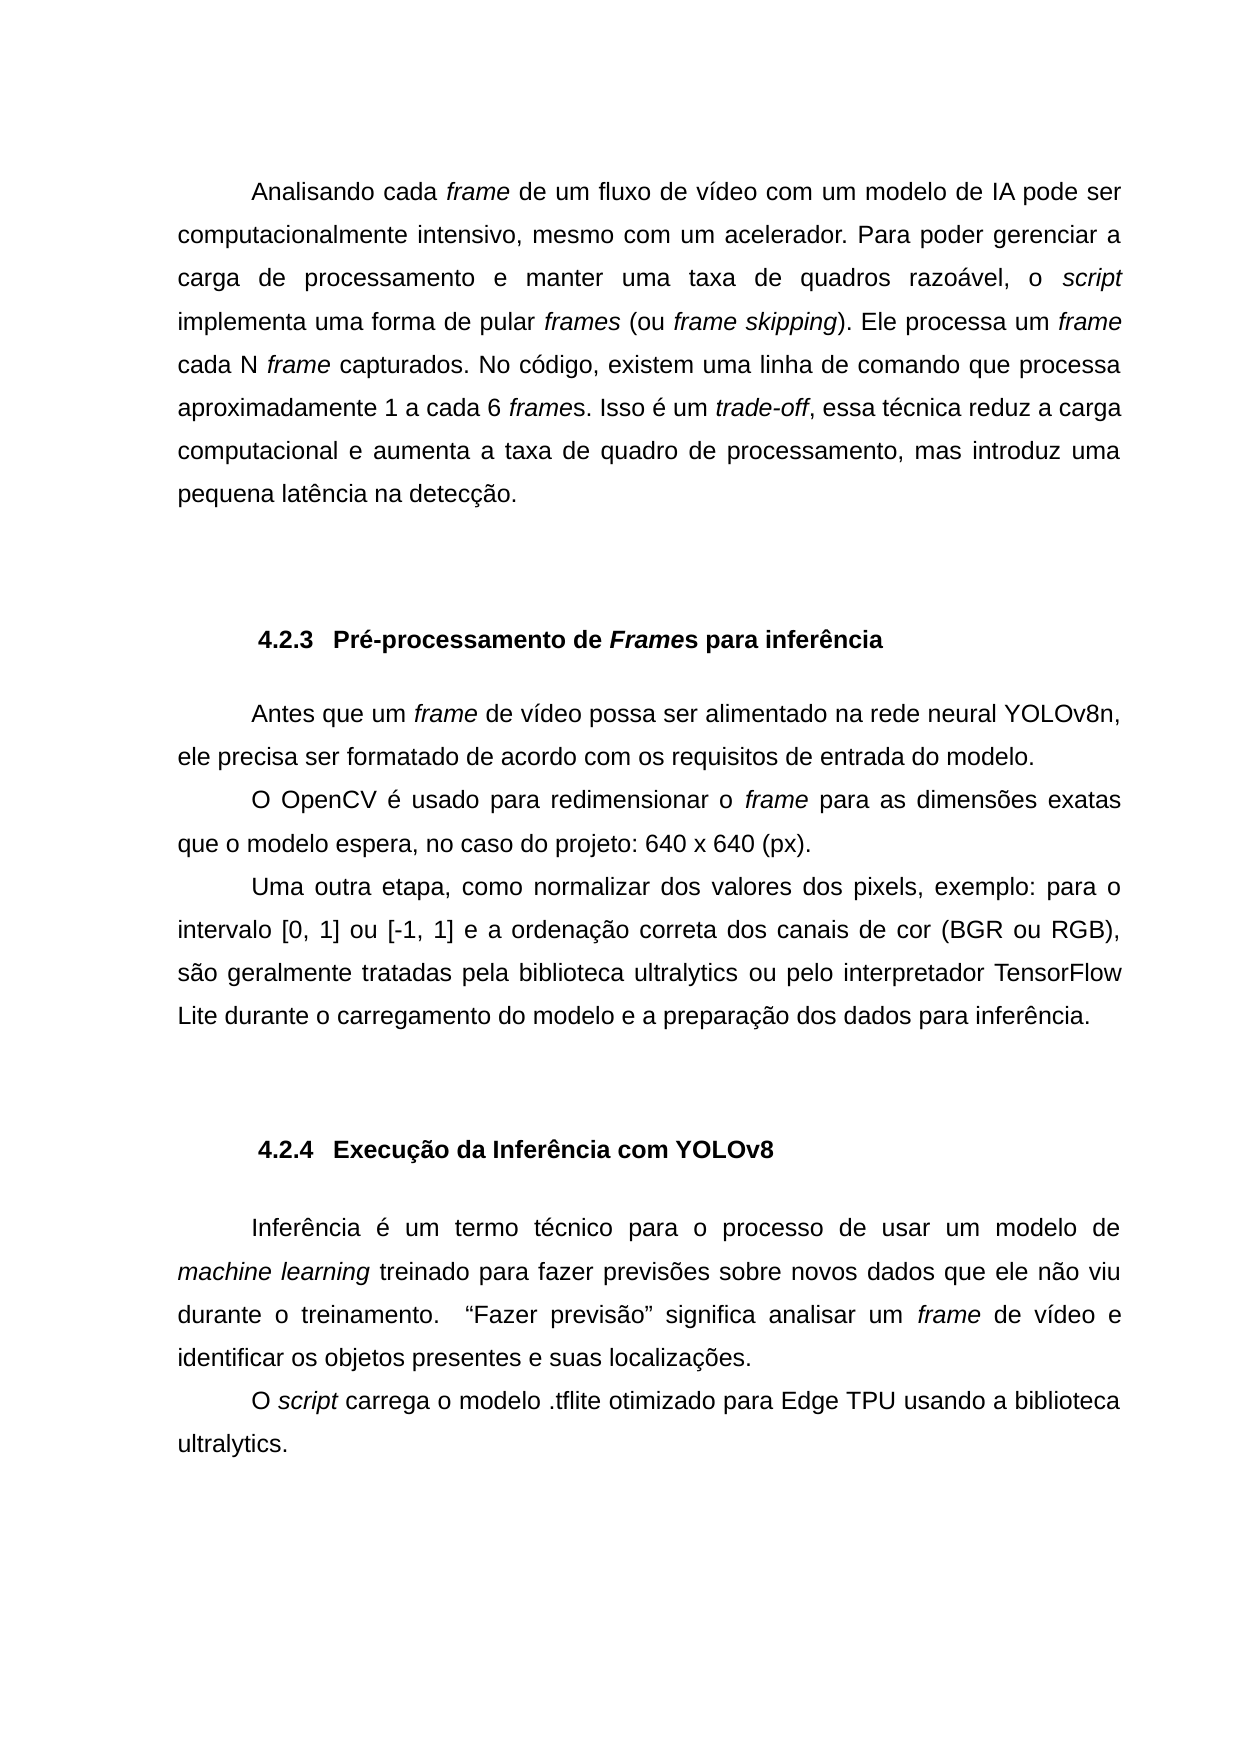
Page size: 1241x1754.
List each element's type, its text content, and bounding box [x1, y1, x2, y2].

text Antes que um frame de vídeo possa ser alimentado na rede neural YOLOv8n, ele precisa ser formatado de acordo com os requisitos de entrada do modelo. [177, 699, 1122, 771]
text Uma outra etapa, como normalizar dos valores dos pixels, exemplo: para o intervalo [0, 1] ou [-1, 1] e a ordenação correta dos canais de cor (BGR ou RGB), são geralmente tratadas pela biblioteca ultralytics ou pelo interpretador TensorFlow Lite durante o carregamento do modelo e a preparação dos dados para inferência. [177, 872, 1122, 1030]
text Inferência é um termo técnico para o processo de usar um modelo de machine learning treinado para fazer previsões sobre novos dados que ele não viu durante o treinamento. “Fazer previsão” significa analisar um frame de vídeo e identificar os objetos presentes e suas localizações. [177, 1213, 1122, 1372]
text O OpenCV é usado para redimensionar o frame para as dimensões exatas que o modelo espera, no caso do projeto: 640 x 640 (px). [177, 786, 1122, 857]
subtitle Pré-processamento de Frames para inferência [258, 625, 1122, 654]
text Analisando cada frame de um fluxo de vídeo com um modelo de IA pode ser computacionalmente intensivo, mesmo com um acelerador. Para poder gerenciar a carga de processamento e manter uma taxa de quadros razoável, o script implementa uma forma de pular frames (ou frame skipping). Ele processa um frame cada N frame capturados. No código, existem uma linha de comando que processa aproximadamente 1 a cada 6 frames. Isso é um trade-off, essa técnica reduz a carga computacional e aumenta a taxa de quadro de processamento, mas introduz uma pequena latência na detecção. [177, 177, 1122, 508]
text O script carrega o modelo .tflite otimizado para Edge TPU usando a biblioteca ultralytics. [177, 1386, 1122, 1458]
subtitle Execução da Inferência com YOLOv8 [258, 1135, 1122, 1163]
